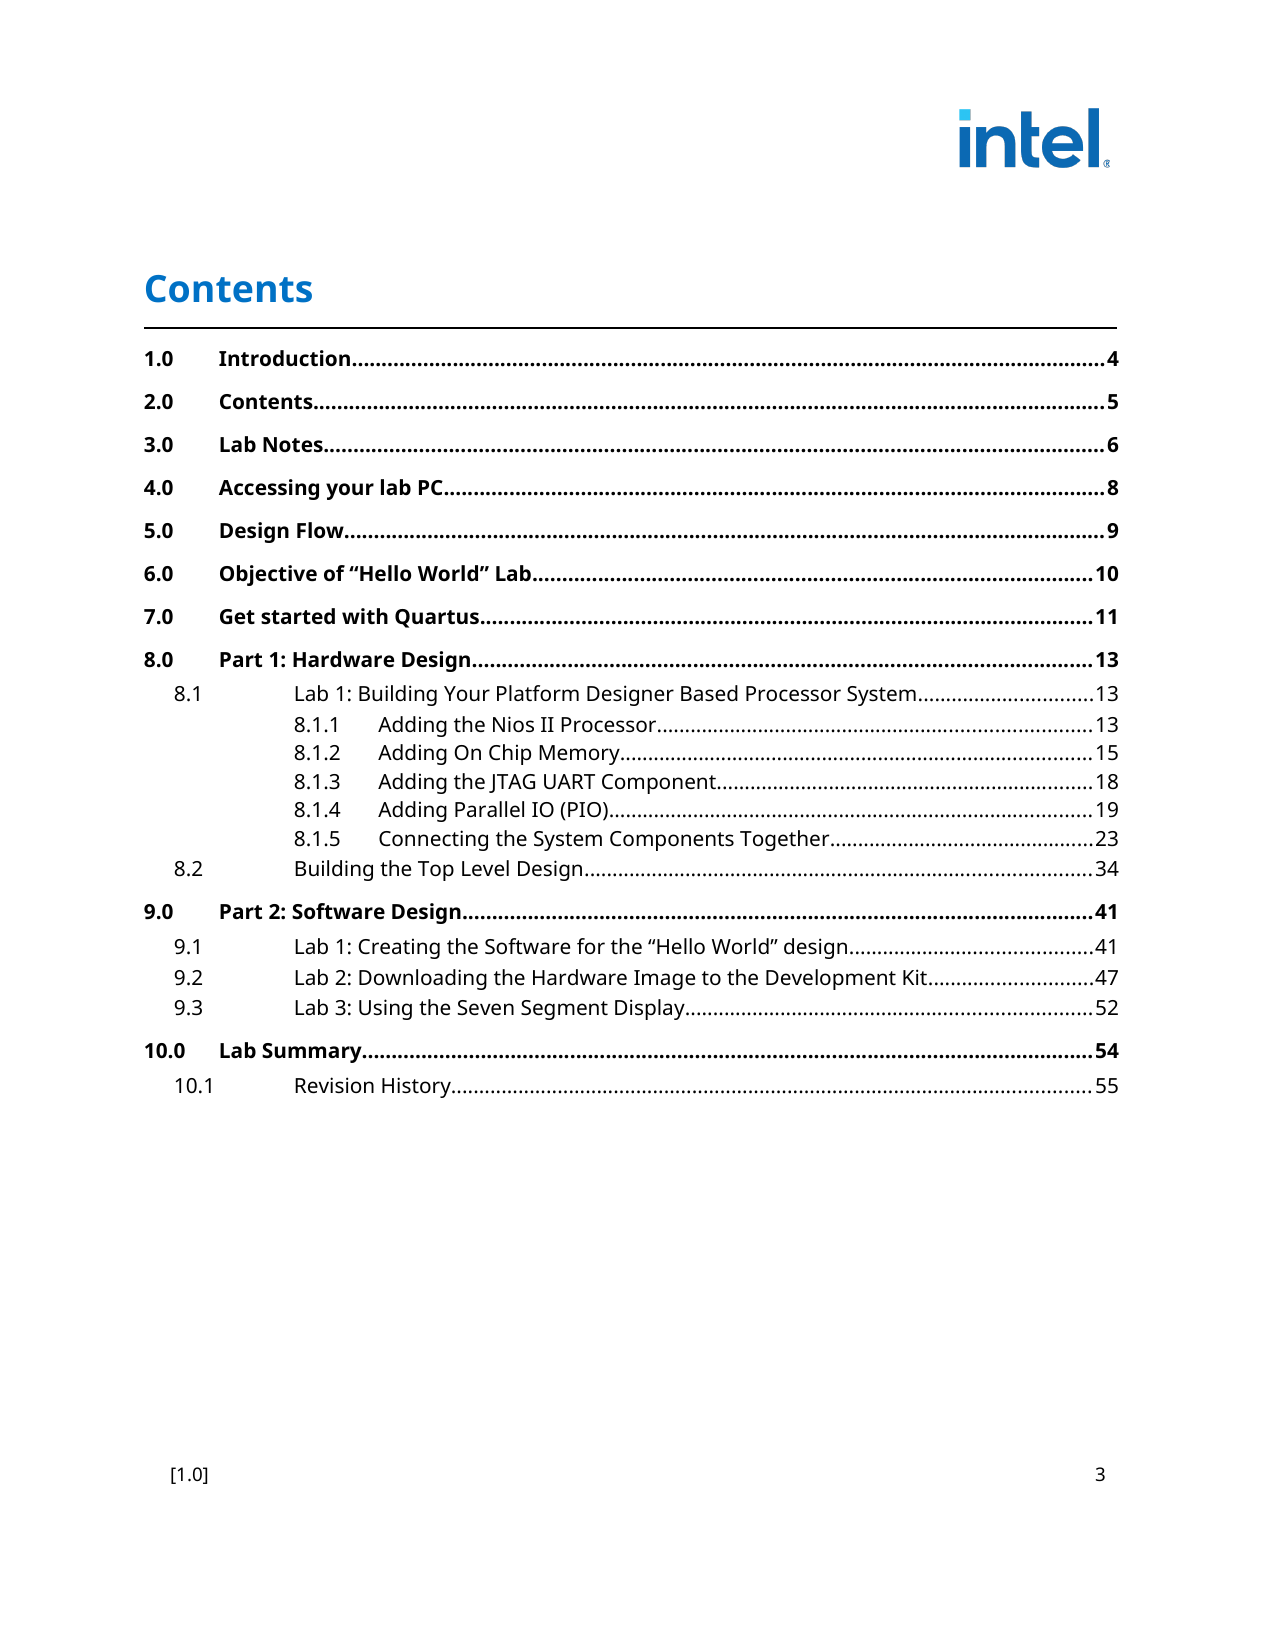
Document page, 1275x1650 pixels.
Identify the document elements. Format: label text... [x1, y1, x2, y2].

text 8.1.4 Adding Parallel IO (PIO) 19 [294, 795, 1117, 824]
text 3.0 Lab Notes 6 [144, 430, 1117, 458]
text 9.3 Lab 3: Using the Seven Segment Display 52 [174, 993, 1117, 1022]
text 9.2 Lab 2: Downloading the Hardware Image to the Development Kit 47 [174, 963, 1117, 991]
text 10.1 Revision History 55 [174, 1071, 1117, 1099]
text 8.0 Part 1: Hardware Design 13 [144, 645, 1117, 673]
text 6.0 Objective of “Hello World” Lab 10 [144, 559, 1117, 587]
text 4.0 Accessing your lab PC 8 [144, 473, 1117, 501]
text 2.0 Contents 5 [144, 387, 1117, 415]
text 1.0 Introduction 4 [144, 344, 1117, 372]
picture [959, 108, 1110, 168]
text 8.2 Building the Top Level Design 34 [174, 854, 1117, 883]
text 9.1 Lab 1: Creating the Software for the “Hello World” design 41 [174, 932, 1117, 961]
text 8.1.1 Adding the Nios II Processor 13 [294, 710, 1117, 738]
text 7.0 Get started with Quartus 11 [144, 602, 1117, 630]
text 9.0 Part 2: Software Design 41 [144, 897, 1117, 926]
text 8.1.5 Connecting the System Components Together 23 [294, 824, 1117, 852]
subtitle Contents [144, 254, 1117, 327]
text 5.0 Design Flow 9 [144, 516, 1117, 544]
text 10.0 Lab Summary 54 [144, 1036, 1117, 1064]
text 8.1.3 Adding the JTAG UART Component 18 [294, 767, 1117, 795]
text 8.1.2 Adding On Chip Memory 15 [294, 738, 1117, 767]
text 8.1 Lab 1: Building Your Platform Designer Based Processor System 13 [174, 679, 1117, 708]
